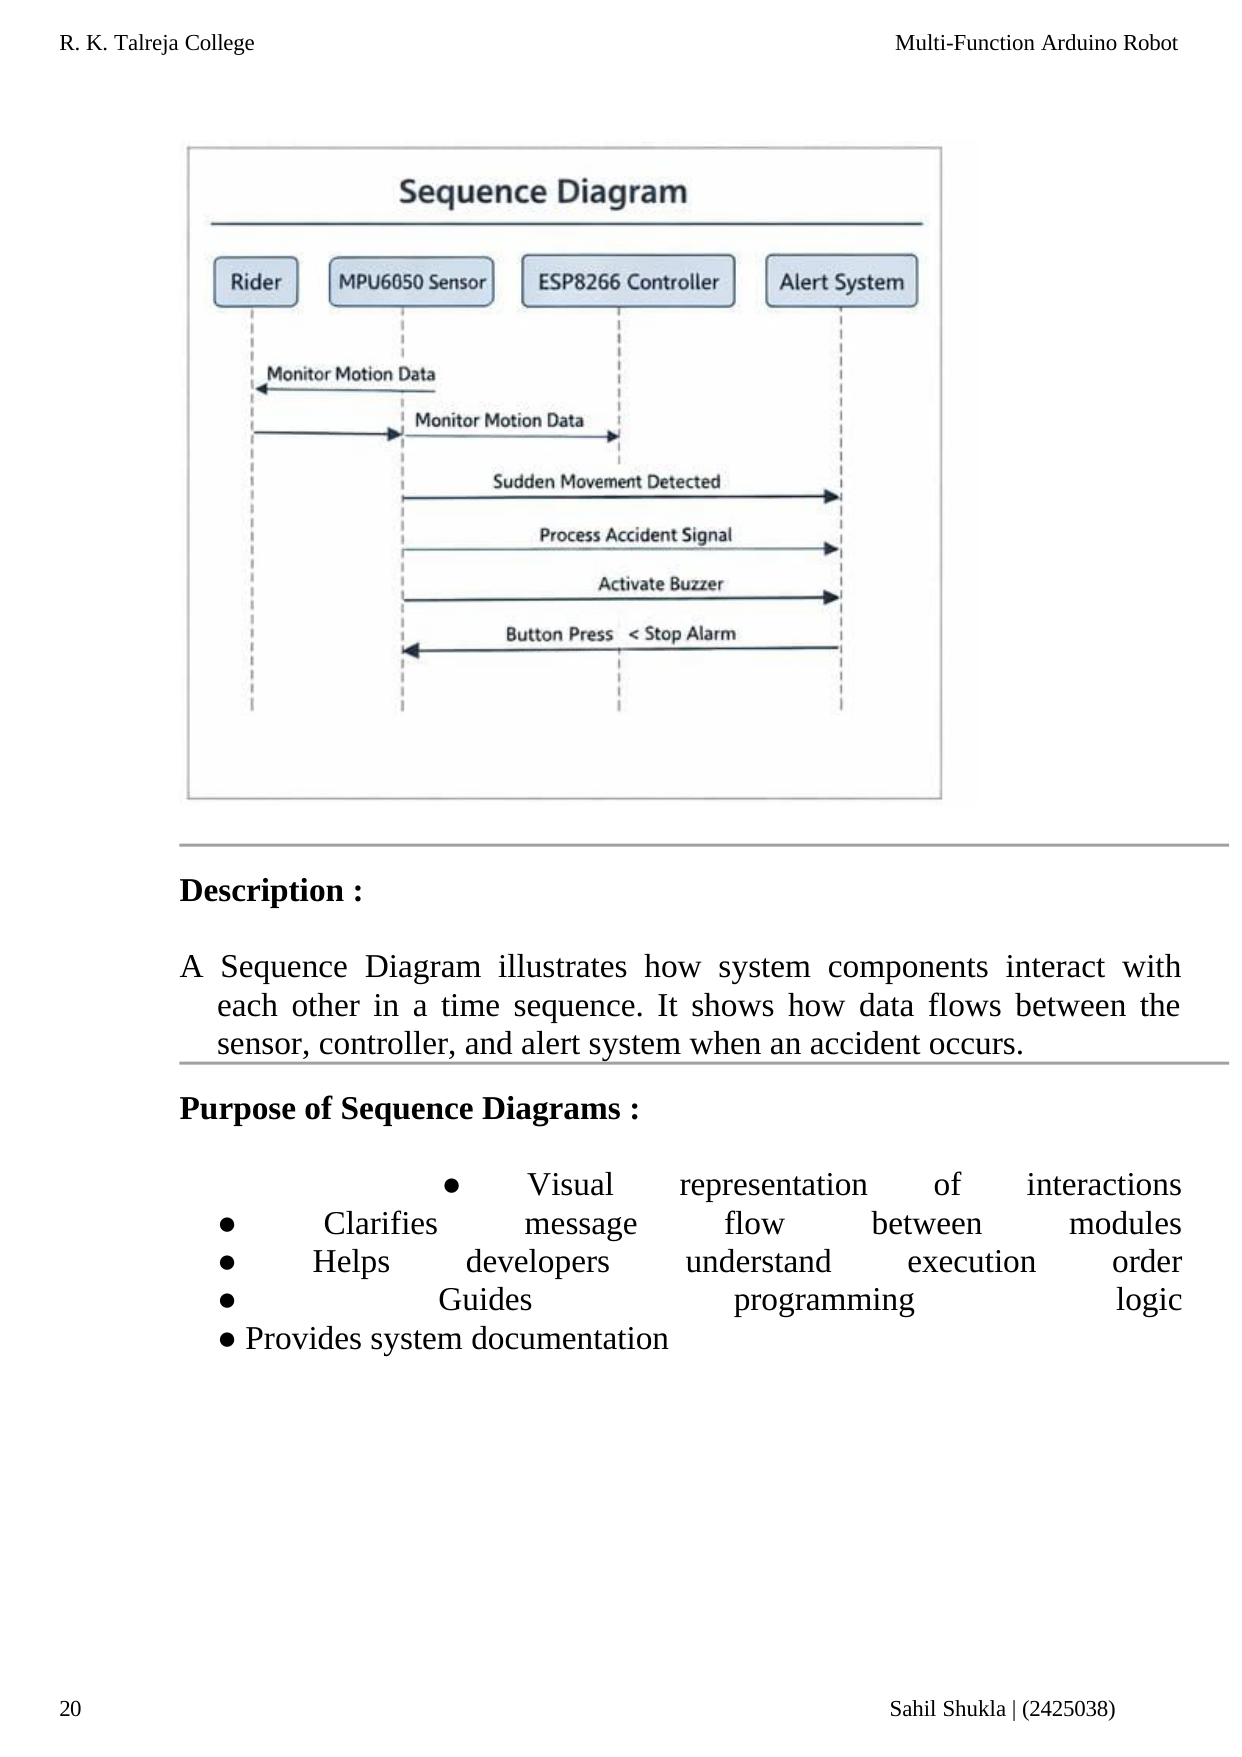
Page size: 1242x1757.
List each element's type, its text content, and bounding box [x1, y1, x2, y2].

picture [179, 139, 980, 806]
list A Sequence Diagram illustrates how system components interact with each other in a time sequence. It shows how data flows between the sensor, controller, and alert system when an accident occurs. [179, 947, 1183, 1061]
list Purpose of Sequence Diagrams : [179, 1088, 1183, 1126]
list ● Visual representation of interactions ● Clarifies message flow between modules ● Helps developers understand execution order ● Guides programming logic ● Provides system documentation [179, 1164, 1183, 1356]
list Description : [179, 870, 1183, 908]
